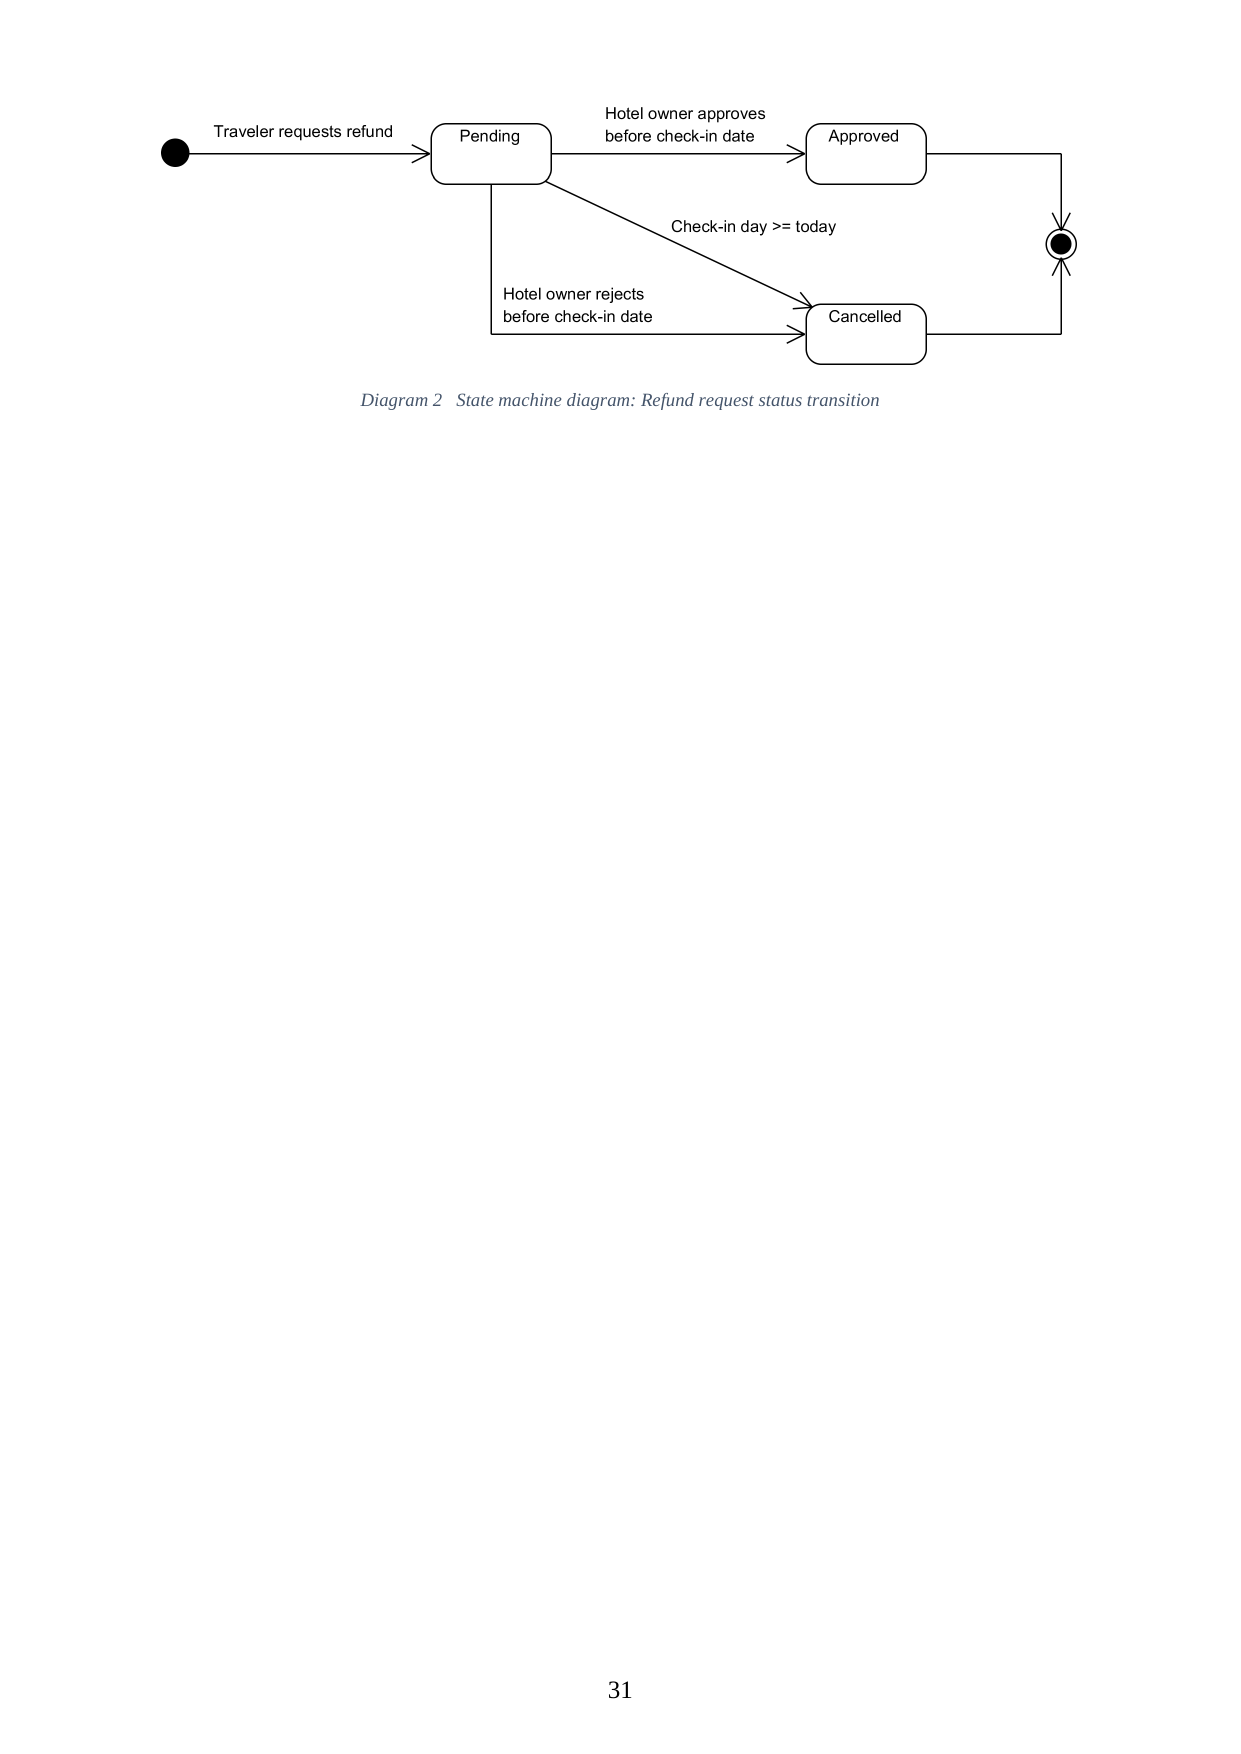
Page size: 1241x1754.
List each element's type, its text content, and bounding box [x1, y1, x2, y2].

text Diagram 2 State machine diagram: Refund request status transition [94, 388, 1146, 410]
picture [158, 103, 1082, 370]
